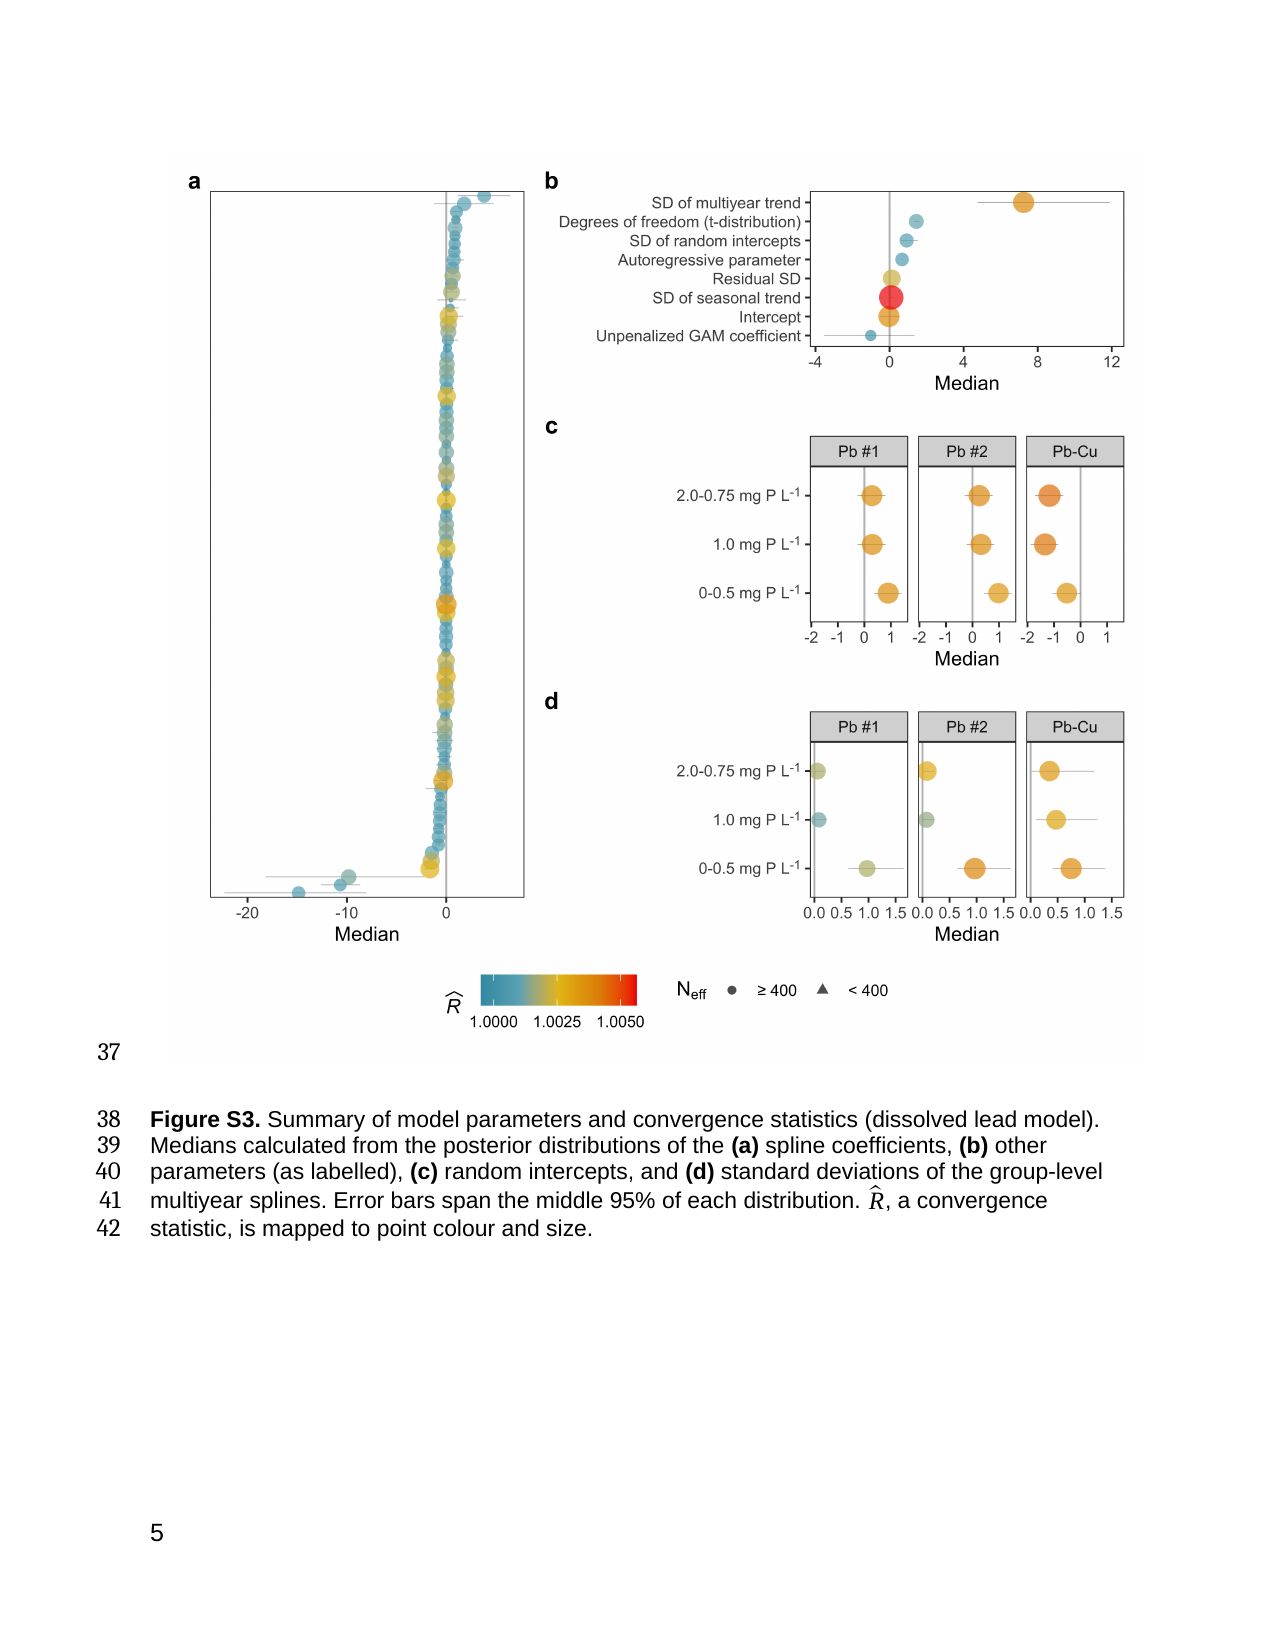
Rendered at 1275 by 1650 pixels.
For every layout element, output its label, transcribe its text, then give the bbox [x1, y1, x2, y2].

text Figure S3. Summary of model parameters and convergence statistics (dissolved lead model). Medians calculated from the posterior distributions of the (a) spline coefficients, (b) other parameters (as labelled), (c) random intercepts, and (d) standard deviations of the group-level multiyear splines. Error bars span the middle 95% of each distribution. , a convergence statistic, is mapped to point colour and size. [150, 1106, 1125, 1241]
picture [168, 150, 1144, 1060]
